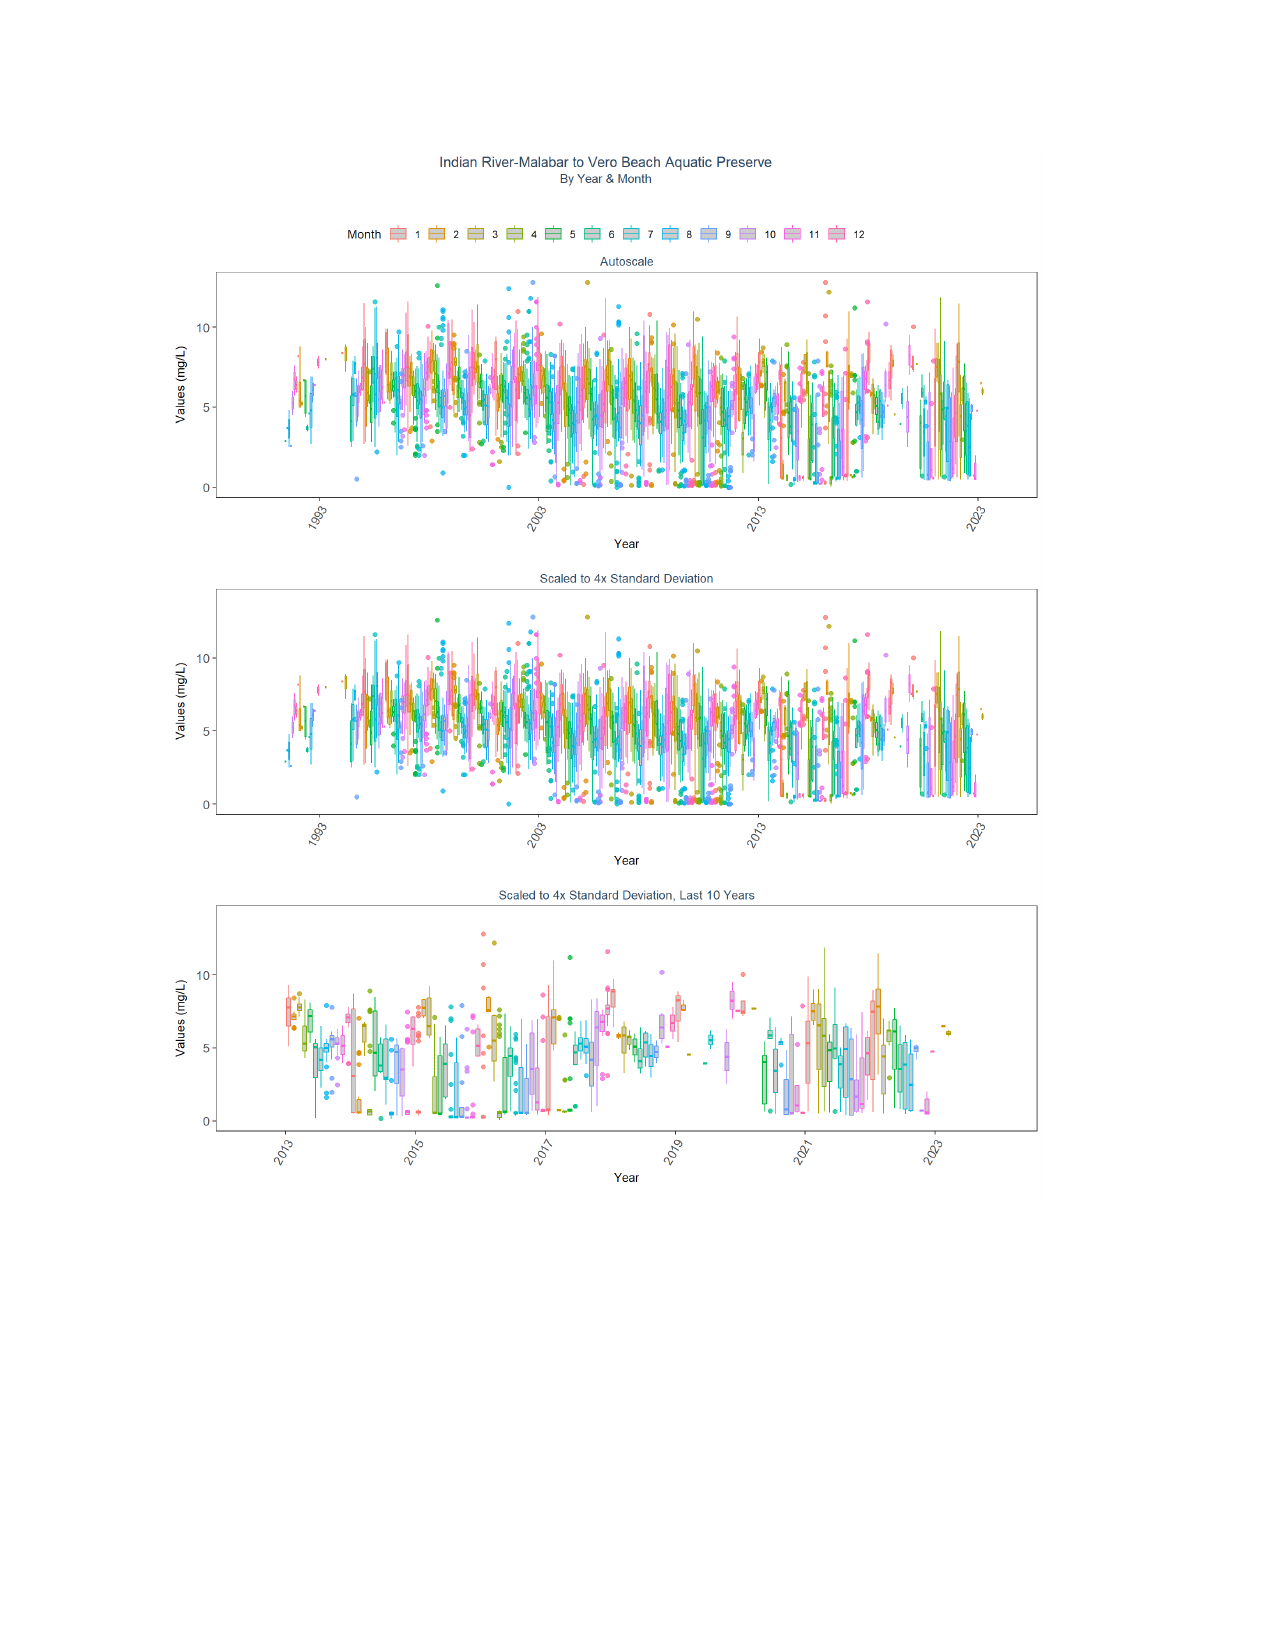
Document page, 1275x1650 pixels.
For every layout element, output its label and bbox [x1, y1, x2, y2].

picture [168, 150, 1044, 1200]
